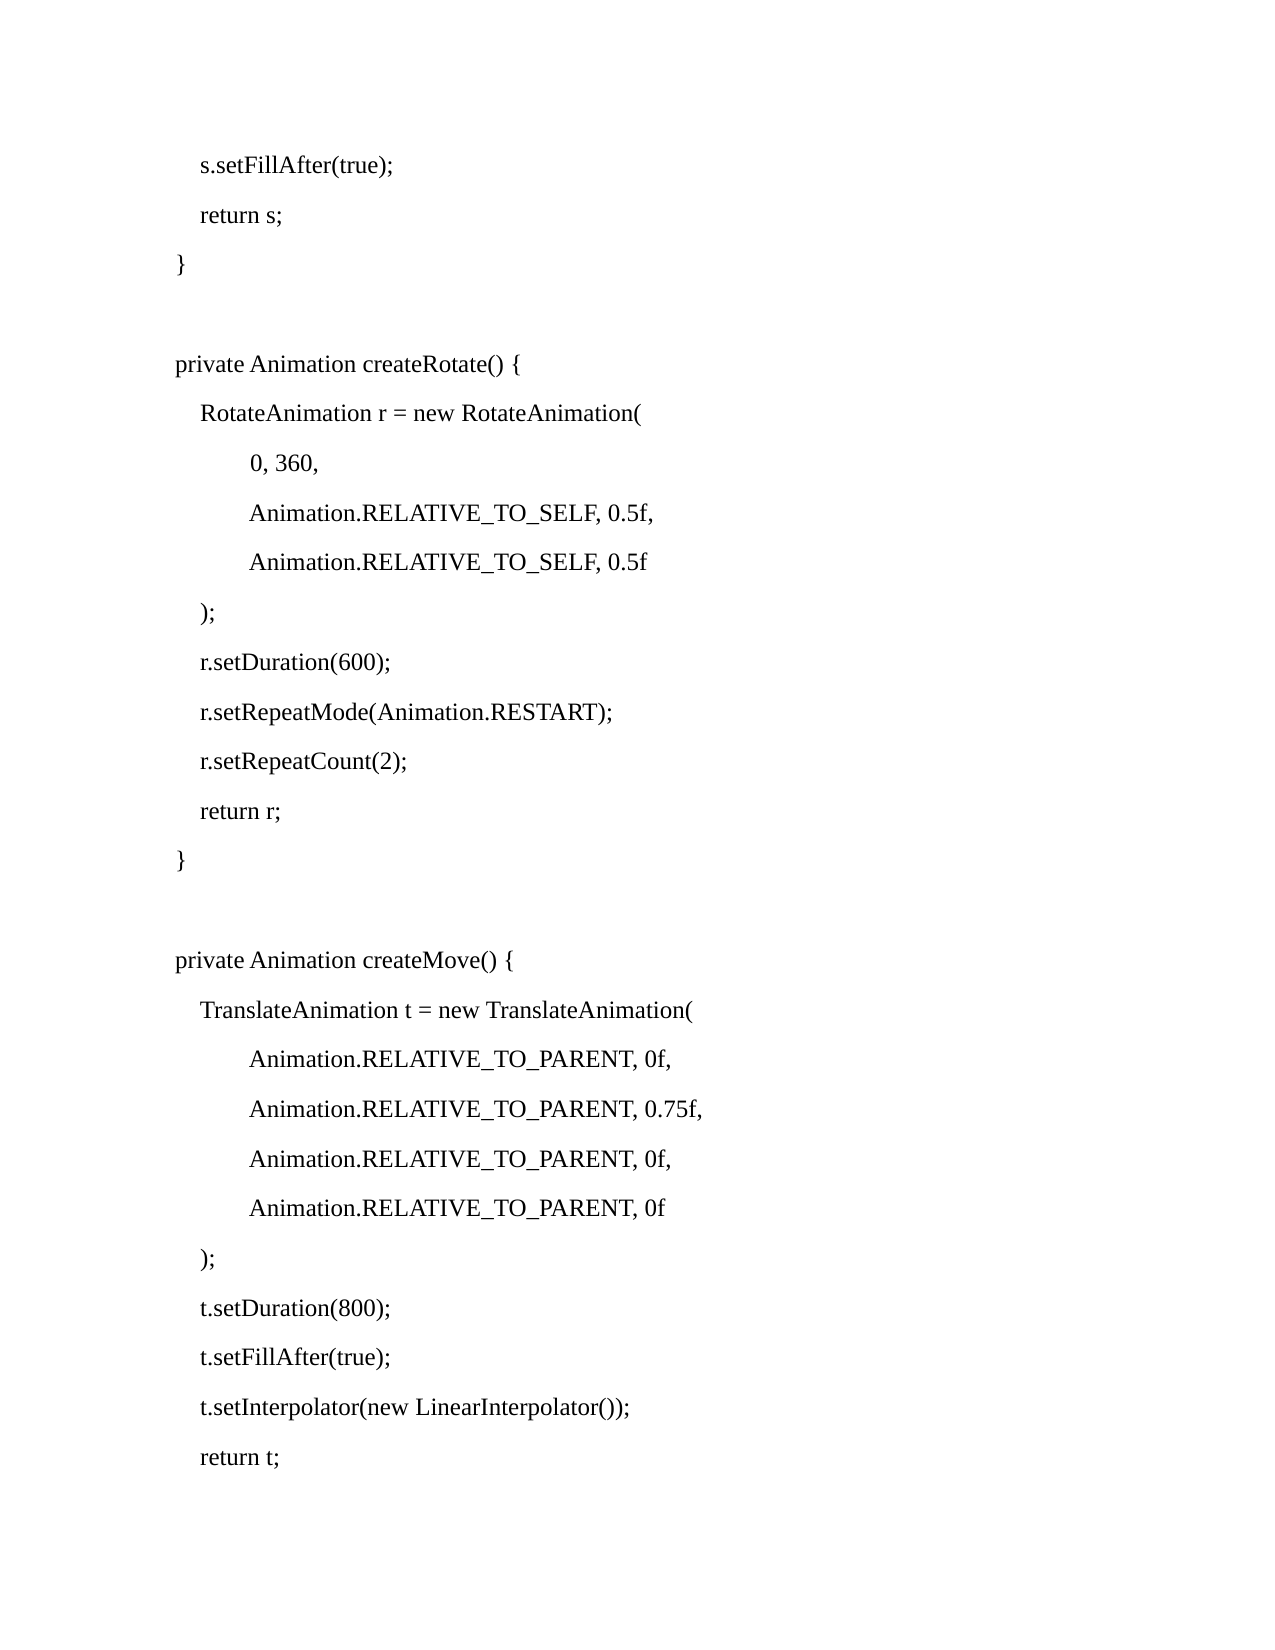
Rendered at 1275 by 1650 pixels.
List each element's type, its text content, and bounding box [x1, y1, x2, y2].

text Animation.RELATIVE_TO_PARENT, 0.75f, [150, 1094, 1125, 1123]
text } [150, 846, 1125, 874]
text t.setFillAfter(true); [150, 1342, 1125, 1371]
text r.setRepeatMode(Animation.RESTART); [150, 697, 1125, 725]
text RotateAnimation r = new RotateAnimation( [150, 398, 1125, 427]
text Animation.RELATIVE_TO_PARENT, 0f, [150, 1044, 1125, 1073]
text private Animation createRotate() { [150, 349, 1125, 377]
text TranslateAnimation t = new TranslateAnimation( [150, 995, 1125, 1023]
text Animation.RELATIVE_TO_PARENT, 0f, [150, 1144, 1125, 1172]
text return t; [150, 1442, 1125, 1471]
text private Animation createMove() { [150, 945, 1125, 974]
text s.setFillAfter(true); [150, 150, 1125, 179]
text Animation.RELATIVE_TO_SELF, 0.5f, [150, 498, 1125, 527]
text r.setRepeatCount(2); [150, 746, 1125, 775]
text ); [150, 1243, 1125, 1272]
text Animation.RELATIVE_TO_SELF, 0.5f [150, 547, 1125, 576]
text r.setDuration(600); [150, 647, 1125, 676]
text t.setInterpolator(new LinearInterpolator()); [150, 1392, 1125, 1421]
text ); [150, 597, 1125, 626]
text return r; [150, 796, 1125, 825]
text } [150, 249, 1125, 278]
text Animation.RELATIVE_TO_PARENT, 0f [150, 1193, 1125, 1222]
text t.setDuration(800); [150, 1293, 1125, 1322]
text return s; [150, 200, 1125, 228]
text 0, 360, [150, 448, 1125, 477]
